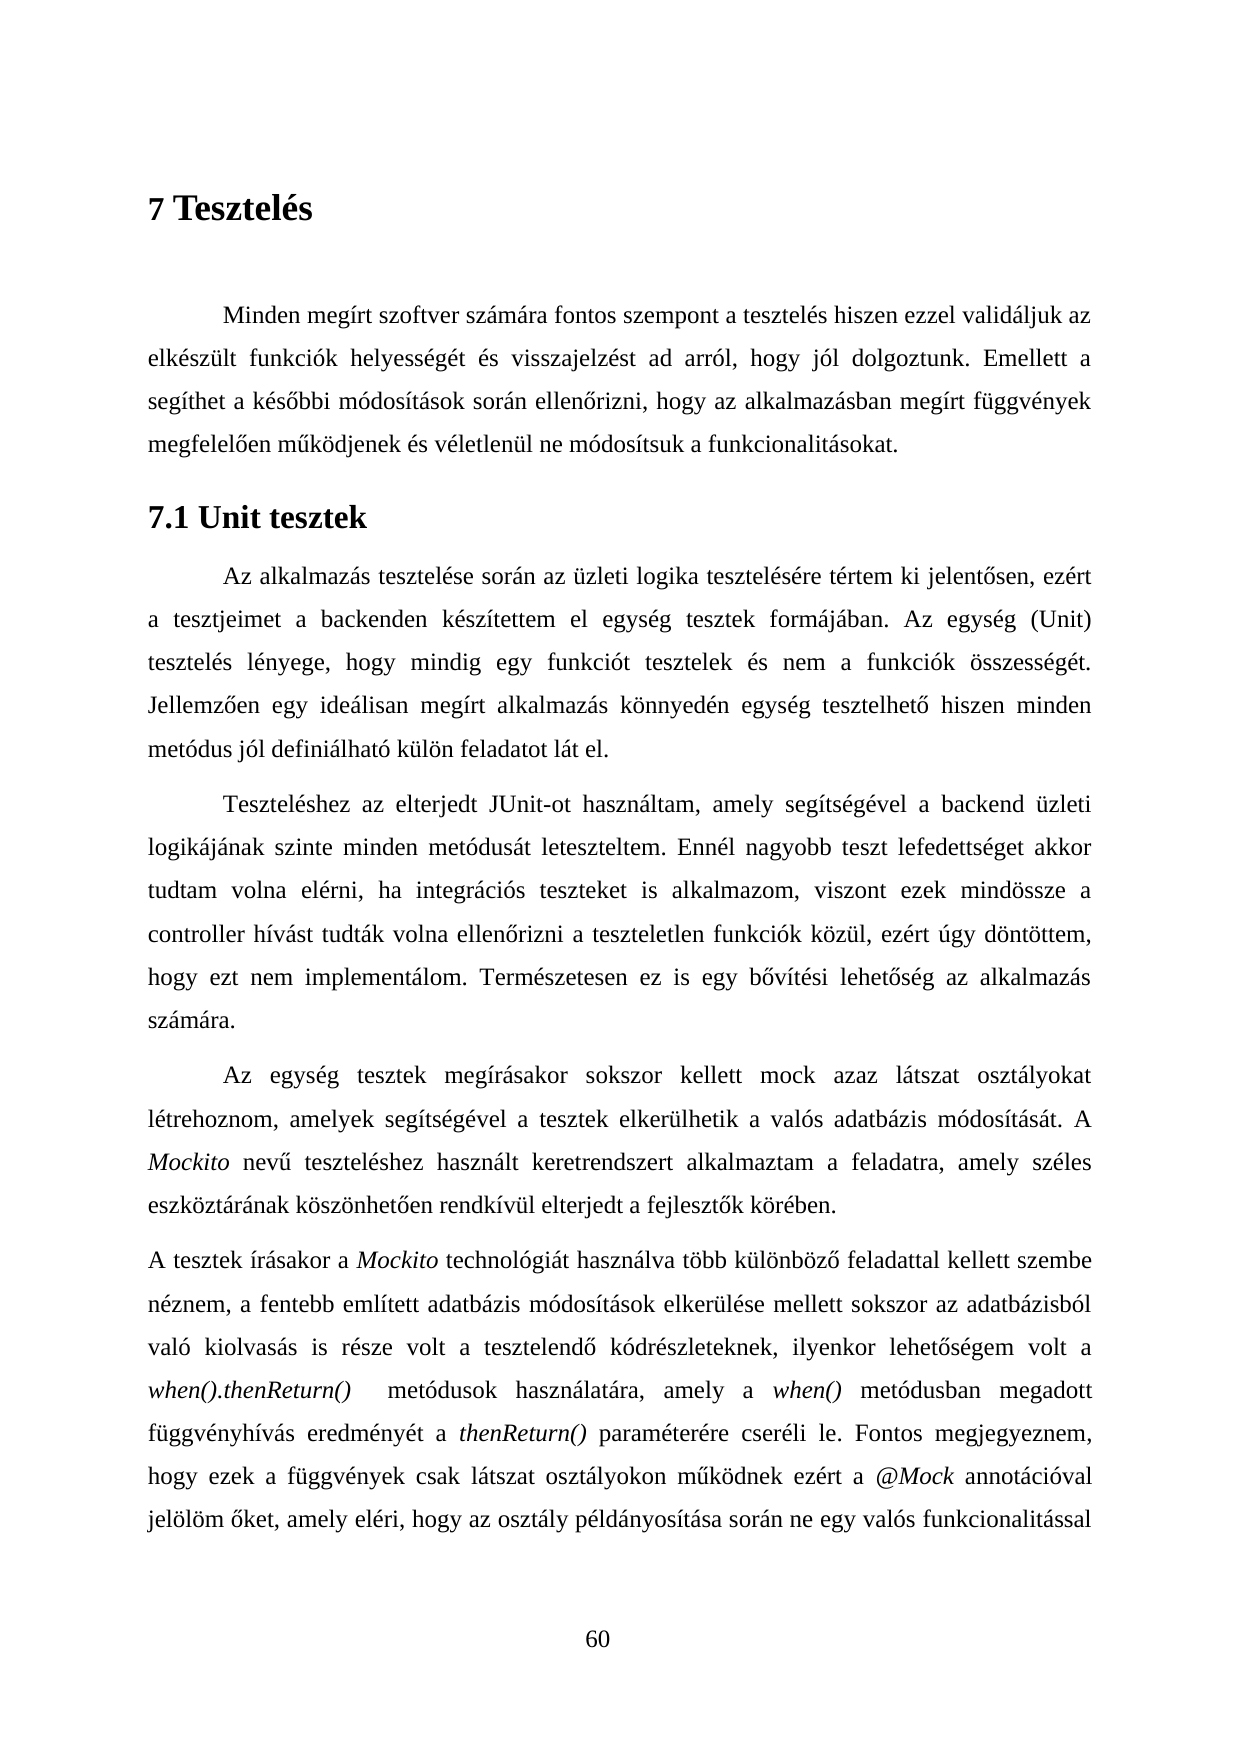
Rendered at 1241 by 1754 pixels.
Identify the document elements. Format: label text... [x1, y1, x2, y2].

text Teszteléshez az elterjedt JUnit-ot használtam, amely segítségével a backend üzleti logikájának szinte minden metódusát leteszteltem. Ennél nagyobb teszt lefedettséget akkor tudtam volna elérni, ha integrációs teszteket is alkalmazom, viszont ezek mindössze a controller hívást tudták volna ellenőrizni a teszteletlen funkciók közül, ezért úgy döntöttem, hogy ezt nem implementálom. Természetesen ez is egy bővítési lehetőség az alkalmazás számára. [148, 789, 1092, 1034]
text Minden megírt szoftver számára fontos szempont a tesztelés hiszen ezzel validáljuk az elkészült funkciók helyességét és visszajelzést ad arról, hogy jól dolgoztunk. Emellett a segíthet a későbbi módosítások során ellenőrizni, hogy az alkalmazásban megírt függvények megfelelően működjenek és véletlenül ne módosítsuk a funkcionalitásokat. [148, 300, 1092, 458]
subtitle Unit tesztek [148, 497, 1092, 536]
text Az alkalmazás tesztelése során az üzleti logika tesztelésére tértem ki jelentősen, ezért a tesztjeimet a backenden készítettem el egység tesztek formájában. Az egység (Unit) tesztelés lényege, hogy mindig egy funkciót tesztelek és nem a funkciók összességét. Jellemzően egy ideálisan megírt alkalmazás könnyedén egység tesztelhető hiszen minden metódus jól definiálható külön feladatot lát el. [148, 561, 1092, 762]
subtitle Tesztelés [148, 185, 1092, 228]
text Az egység tesztek megírásakor sokszor kellett mock azaz látszat osztályokat létrehoznom, amelyek segítségével a tesztek elkerülhetik a valós adatbázis módosítását. A Mockito nevű teszteléshez használt keretrendszert alkalmaztam a feladatra, amely széles eszköztárának köszönhetően rendkívül elterjedt a fejlesztők körében. [148, 1061, 1092, 1219]
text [148, 1246, 1092, 1533]
